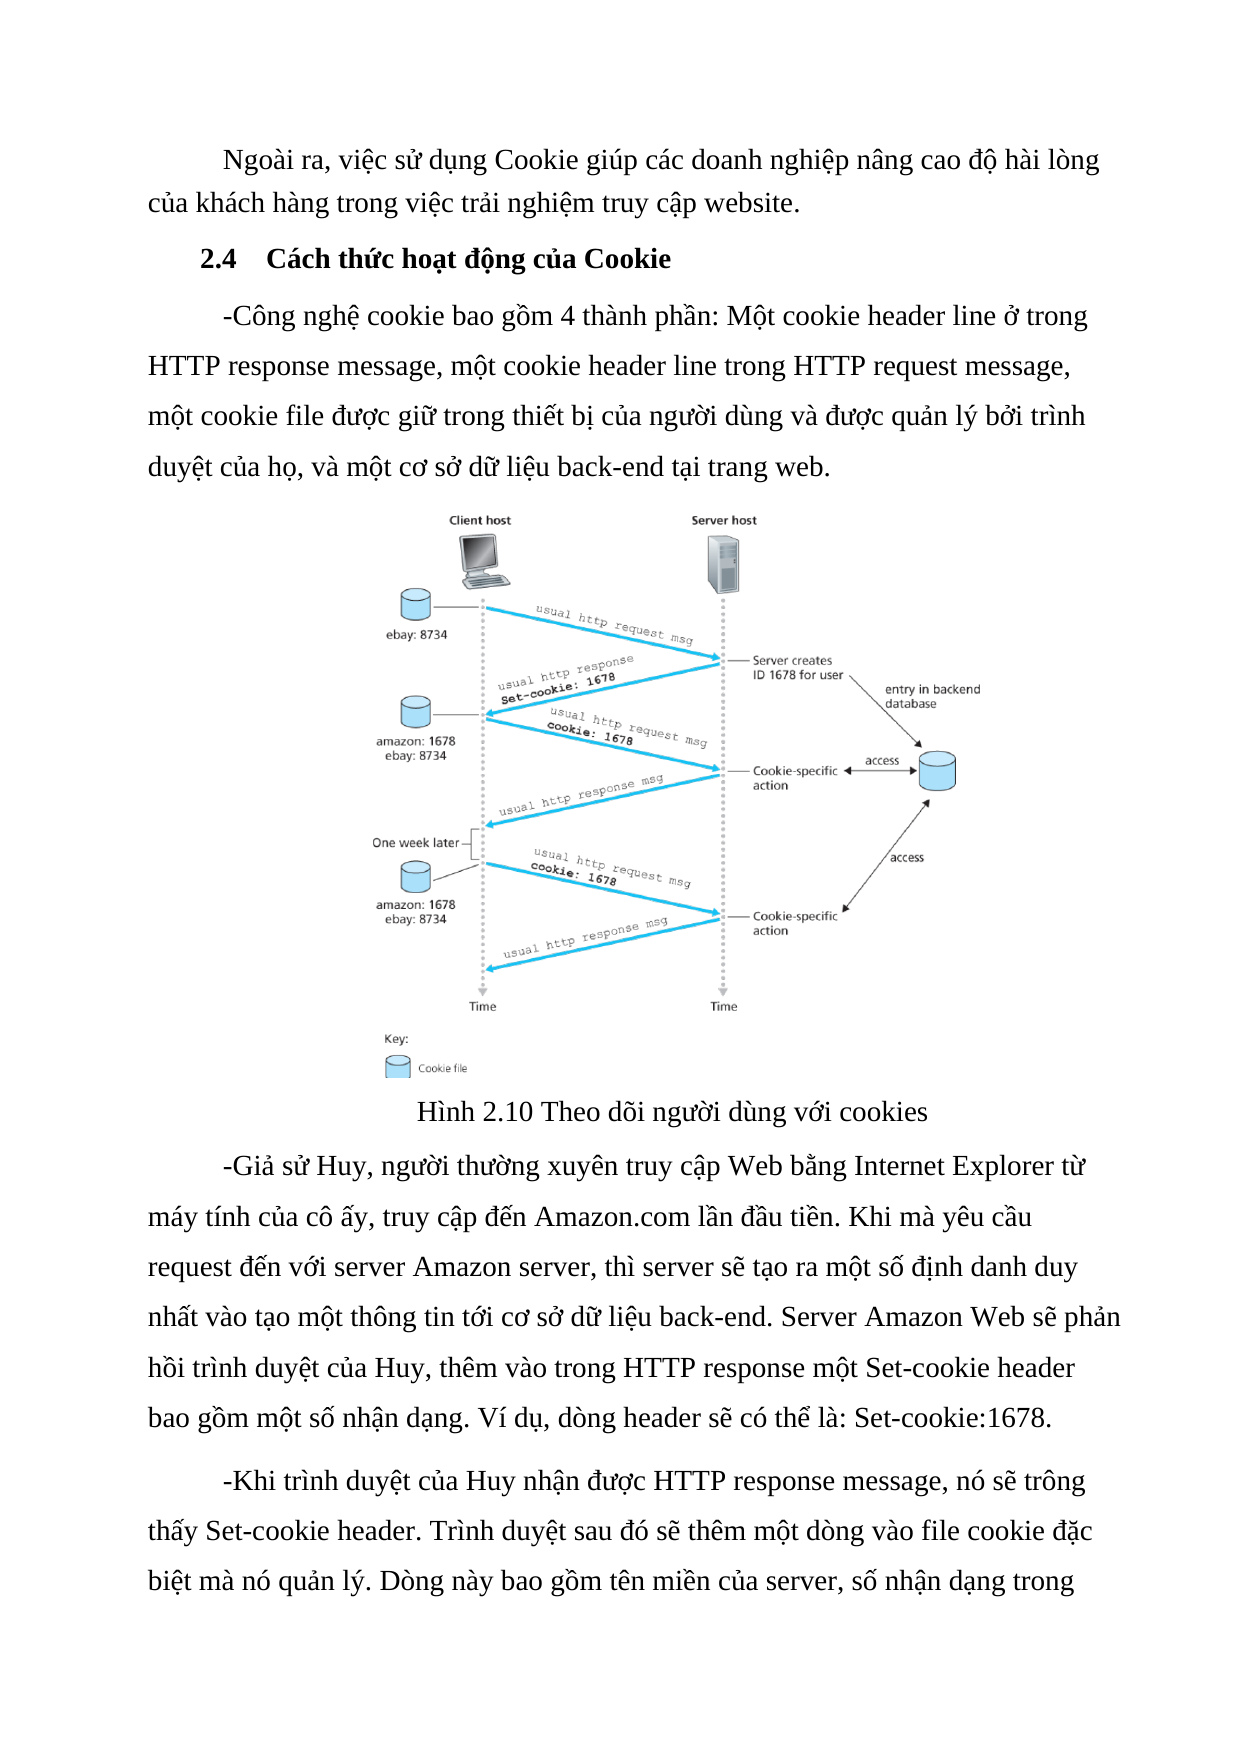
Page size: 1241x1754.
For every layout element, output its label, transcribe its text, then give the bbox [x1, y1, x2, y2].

text Ngoài ra, việc sử dụng Cookie giúp các doanh nghiệp nâng cao độ hài lòng của khách hàng trong việc trải nghiệm truy cập website. [148, 142, 1122, 219]
picture [363, 511, 982, 1078]
text -Công nghệ cookie bao gồm 4 thành phần: Một cookie header line ở trong HTTP response message, một cookie header line trong HTTP request message, một cookie file được giữ trong thiết bị của người dùng và được quản lý bởi trình duyệt của họ, và một cơ sở dữ liệu back-end tại trang web. [148, 298, 1122, 482]
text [148, 1463, 1122, 1597]
text -Giả sử Huy, người thường xuyên truy cập Web bằng Internet Explorer từ máy tính của cô ấy, truy cập đến Amazon.com lần đầu tiền. Khi mà yêu cầu request đến với server Amazon server, thì server sẽ tạo ra một số định danh duy nhất vào tạo một thông tin tới cơ sở dữ liệu back-end. Server Amazon Web sẽ phản hồi trình duyệt của Huy, thêm vào trong HTTP response một Set-cookie header bao gồm một số nhận dạng. Ví dụ, dòng header sẽ có thể là: Set-cookie:1678. [148, 1148, 1122, 1433]
subtitle Cách thức hoạt động của Cookie [148, 242, 1122, 275]
